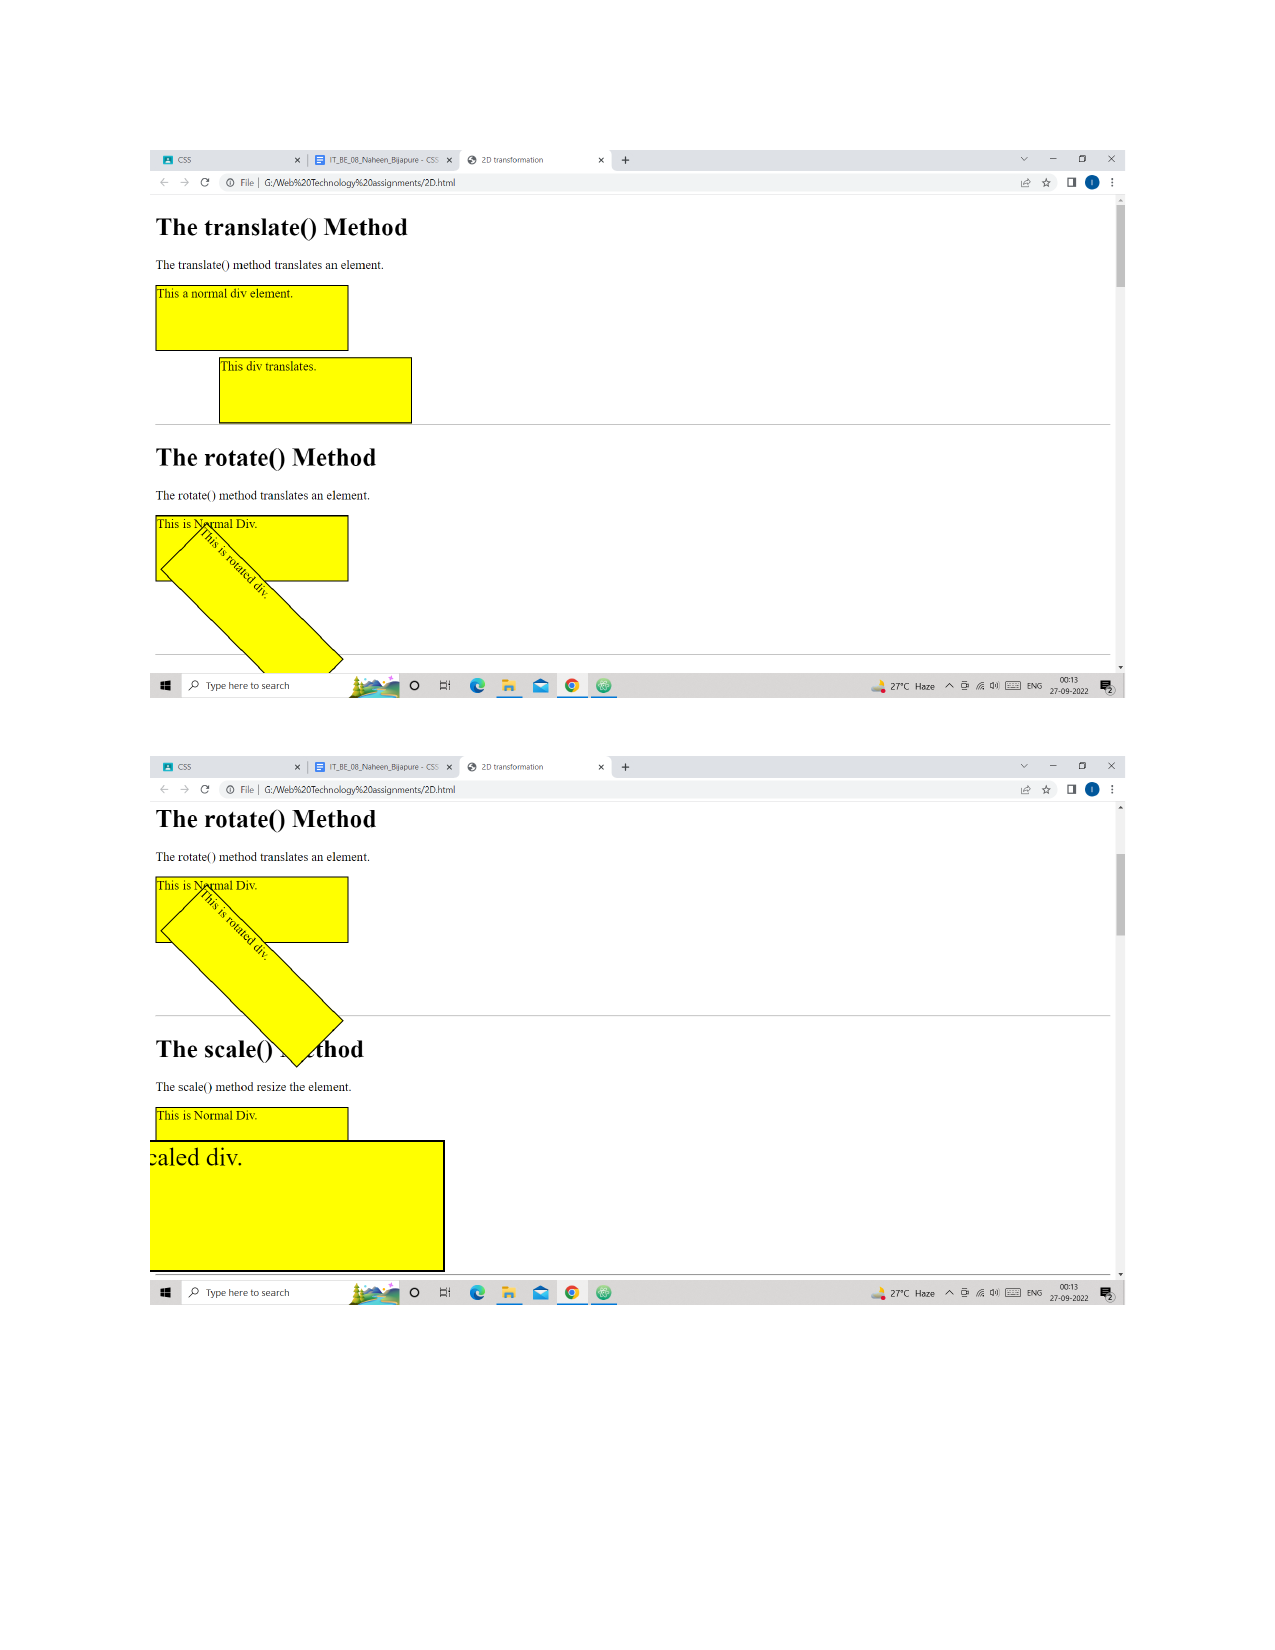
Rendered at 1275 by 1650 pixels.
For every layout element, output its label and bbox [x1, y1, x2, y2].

picture [150, 150, 1125, 698]
picture [150, 756, 1125, 1305]
